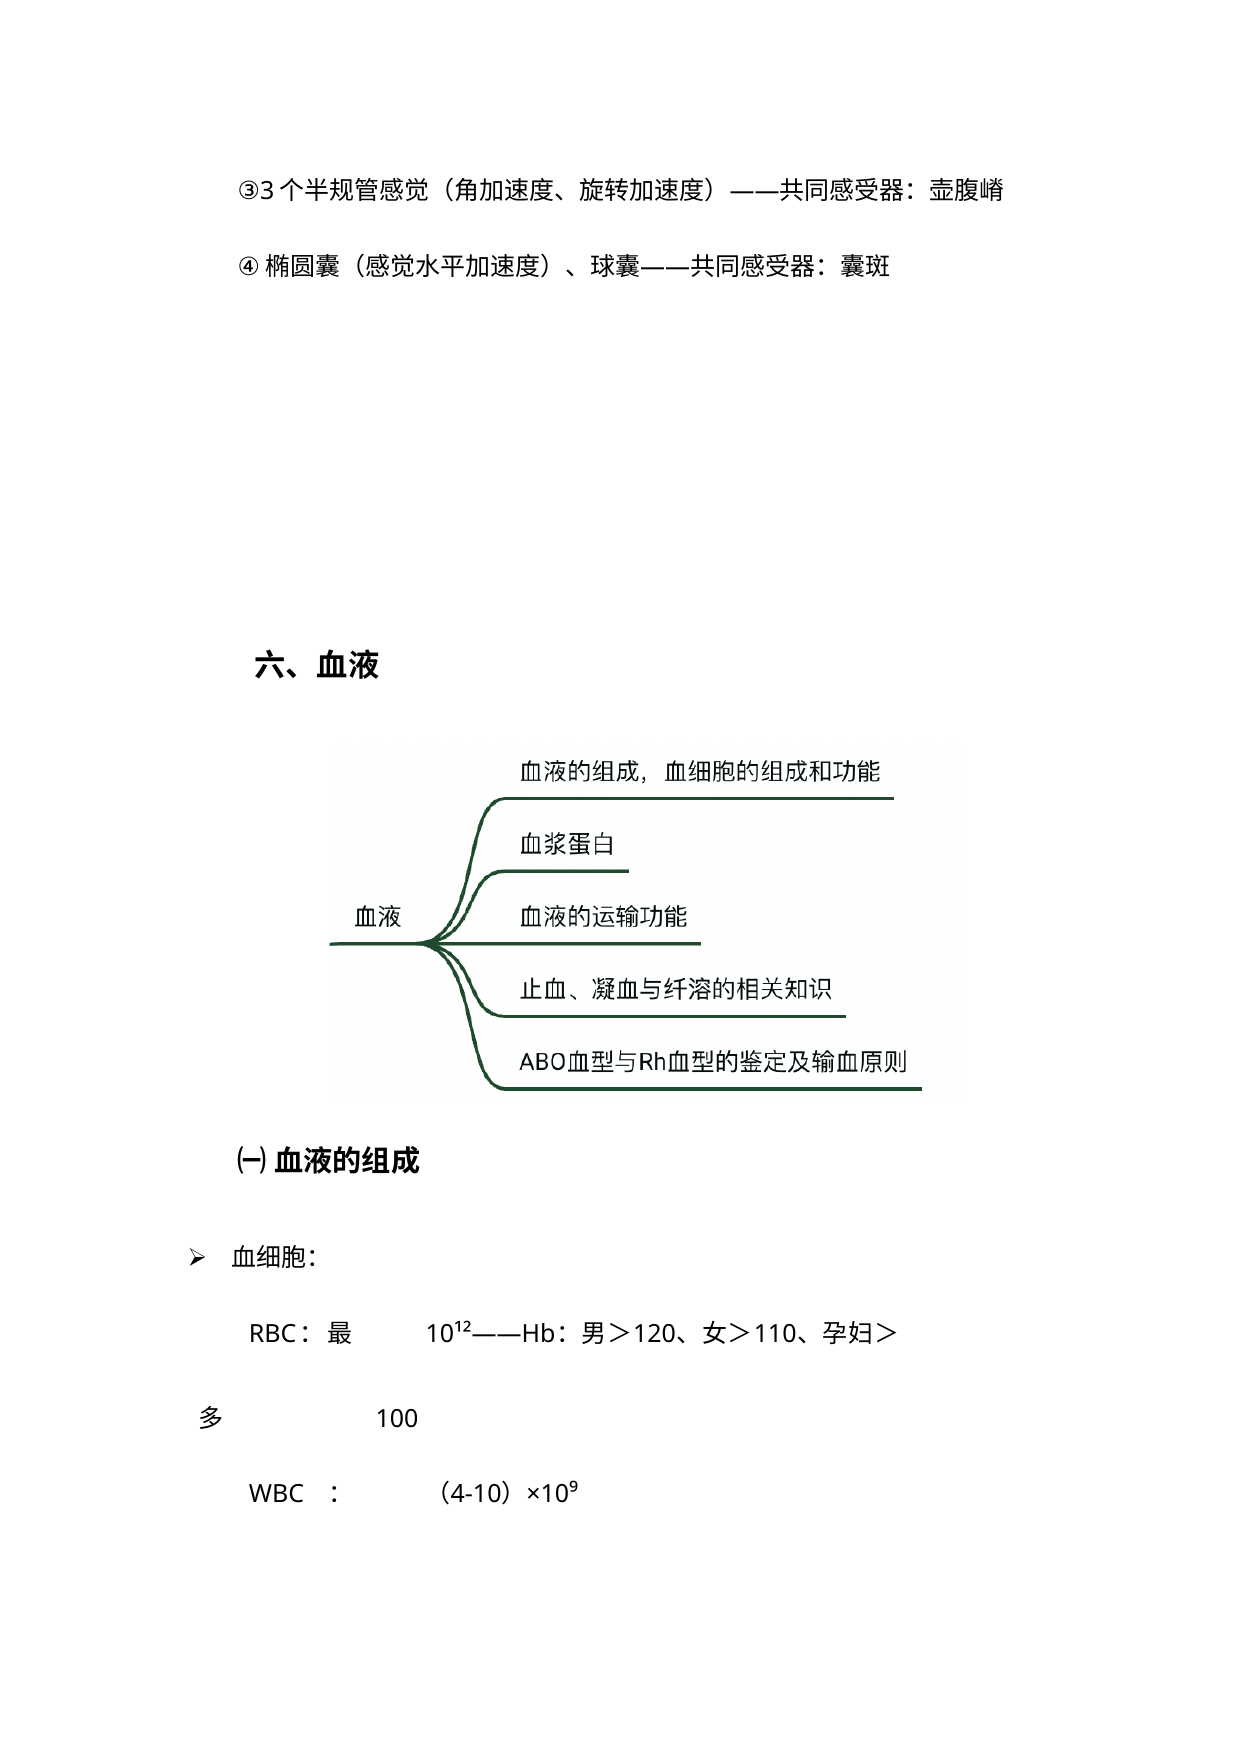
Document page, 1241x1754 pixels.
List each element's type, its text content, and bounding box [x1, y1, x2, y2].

text ④椭圆囊（感觉水平加速度）、球囊——共同感受器：囊斑 [187, 232, 1053, 300]
text ③3个半规管感觉（角加速度、旋转加速度）——共同感受器：壶腹嵴 [187, 156, 1053, 224]
table_cell WBC：最少 [188, 1459, 364, 1534]
table_header RBC：最多 [188, 1299, 364, 1459]
table_header 10¹²——Hb：男＞120、女＞110、孕妇＞100 [364, 1299, 911, 1459]
list 血细胞： [187, 1223, 1053, 1291]
picture [329, 743, 961, 1104]
subtitle 六、血液 [187, 628, 1053, 696]
text ㈠ 血液的组成 [187, 1126, 1053, 1194]
table_cell （4-10）×10⁹ [364, 1459, 911, 1534]
